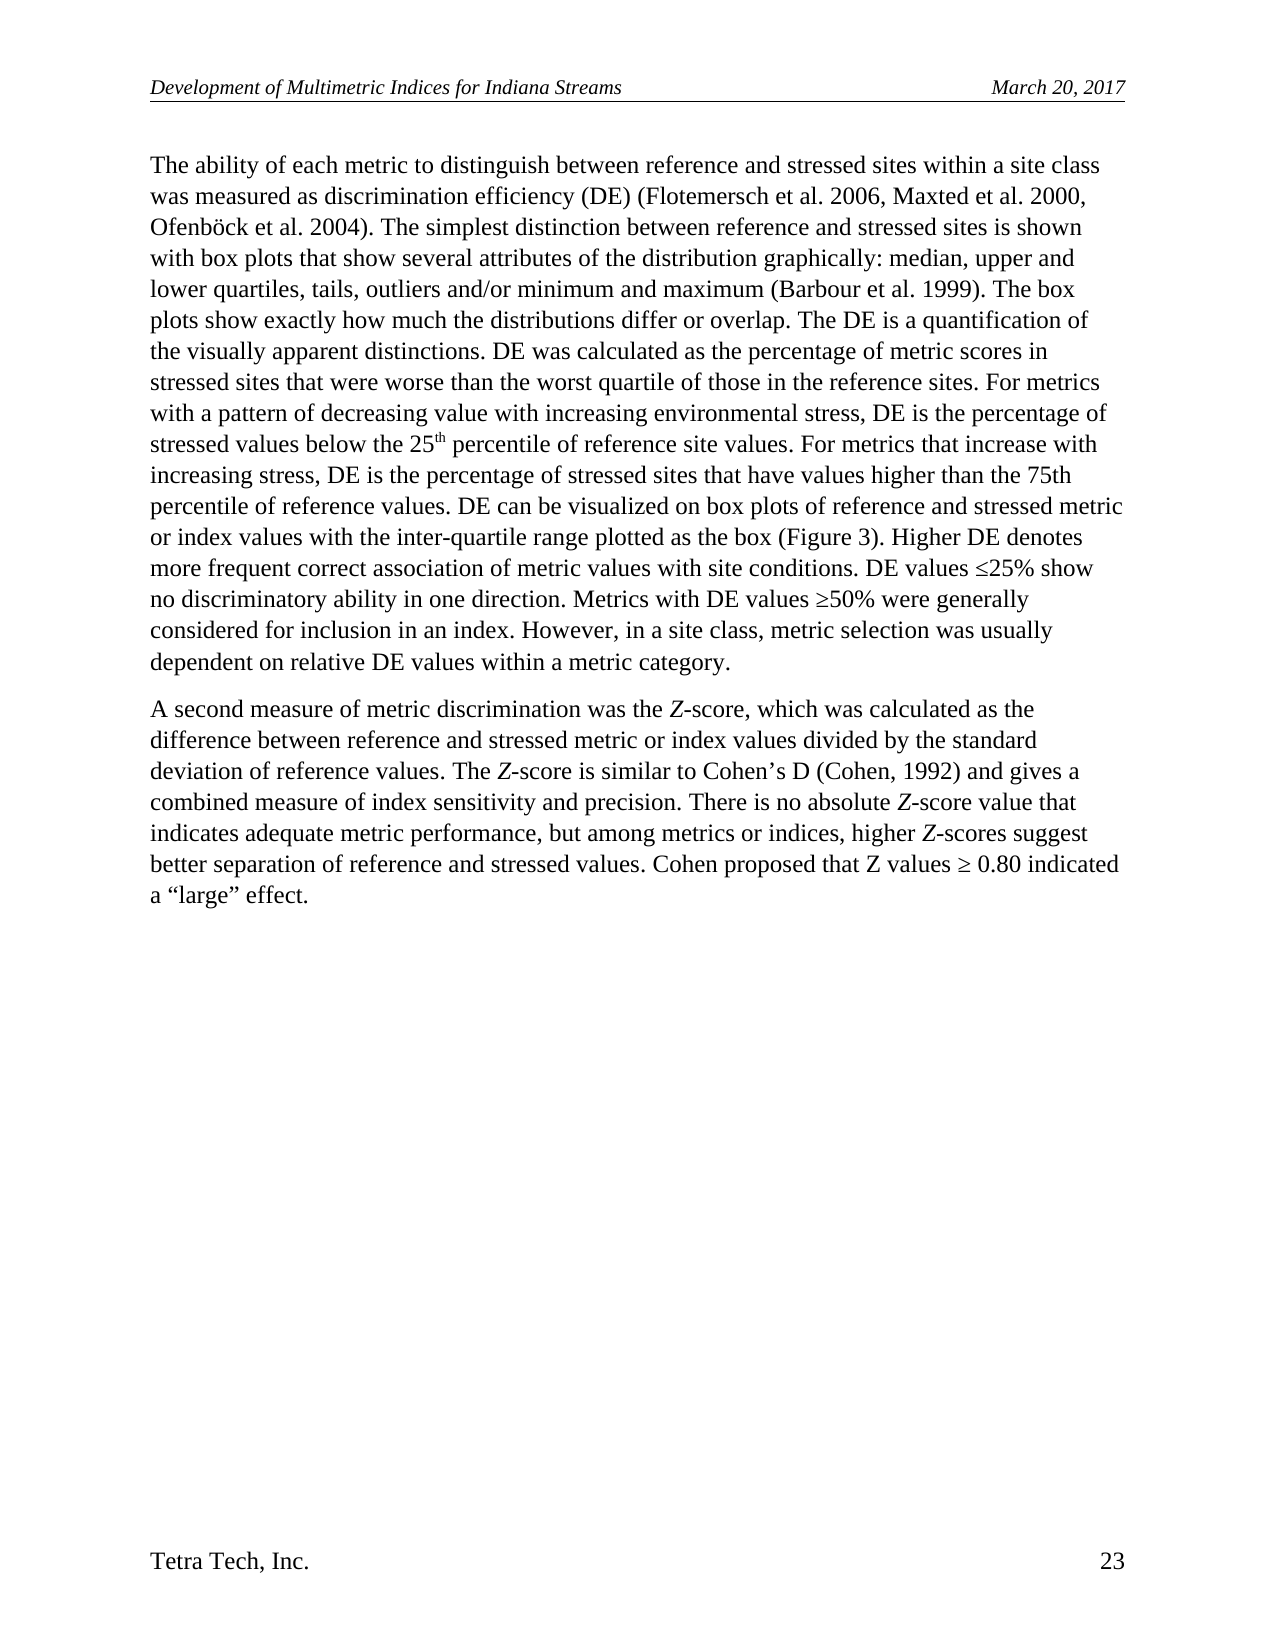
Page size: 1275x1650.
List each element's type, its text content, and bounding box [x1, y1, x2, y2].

text A second measure of metric discrimination was the Z-score, which was calculated as the difference between reference and stressed metric or index values divided by the standard deviation of reference values. The Z-score is similar to Cohen’s D (Cohen, 1992) and gives a combined measure of index sensitivity and precision. There is no absolute Z-score value that indicates adequate metric performance, but among metrics or indices, higher Z-scores suggest better separation of reference and stressed values. Cohen proposed that Z values ≥ 0.80 indicated a “large” effect. [150, 694, 1125, 909]
text The ability of each metric to distinguish between reference and stressed sites within a site class was measured as discrimination efficiency (DE) (Flotemersch et al. 2006, Maxted et al. 2000, Ofenböck et al. 2004). The simplest distinction between reference and stressed sites is shown with box plots that show several attributes of the distribution graphically: median, upper and lower quartiles, tails, outliers and/or minimum and maximum (Barbour et al. 1999). The box plots show exactly how much the distributions differ or overlap. The DE is a quantification of the visually apparent distinctions. DE was calculated as the percentage of metric scores in stressed sites that were worse than the worst quartile of those in the reference sites. For metrics with a pattern of decreasing value with increasing environmental stress, DE is the percentage of stressed values below the 25th percentile of reference site values. For metrics that increase with increasing stress, DE is the percentage of stressed sites that have values higher than the 75th percentile of reference values. DE can be visualized on box plots of reference and stressed metric or index values with the inter-quartile range plotted as the box (Figure 3). Higher DE denotes more frequent correct association of metric values with site conditions. DE values ≤25% show no discriminatory ability in one direction. Metrics with DE values ≥50% were generally considered for inclusion in an index. However, in a site class, metric selection was usually dependent on relative DE values within a metric category. [150, 150, 1125, 675]
